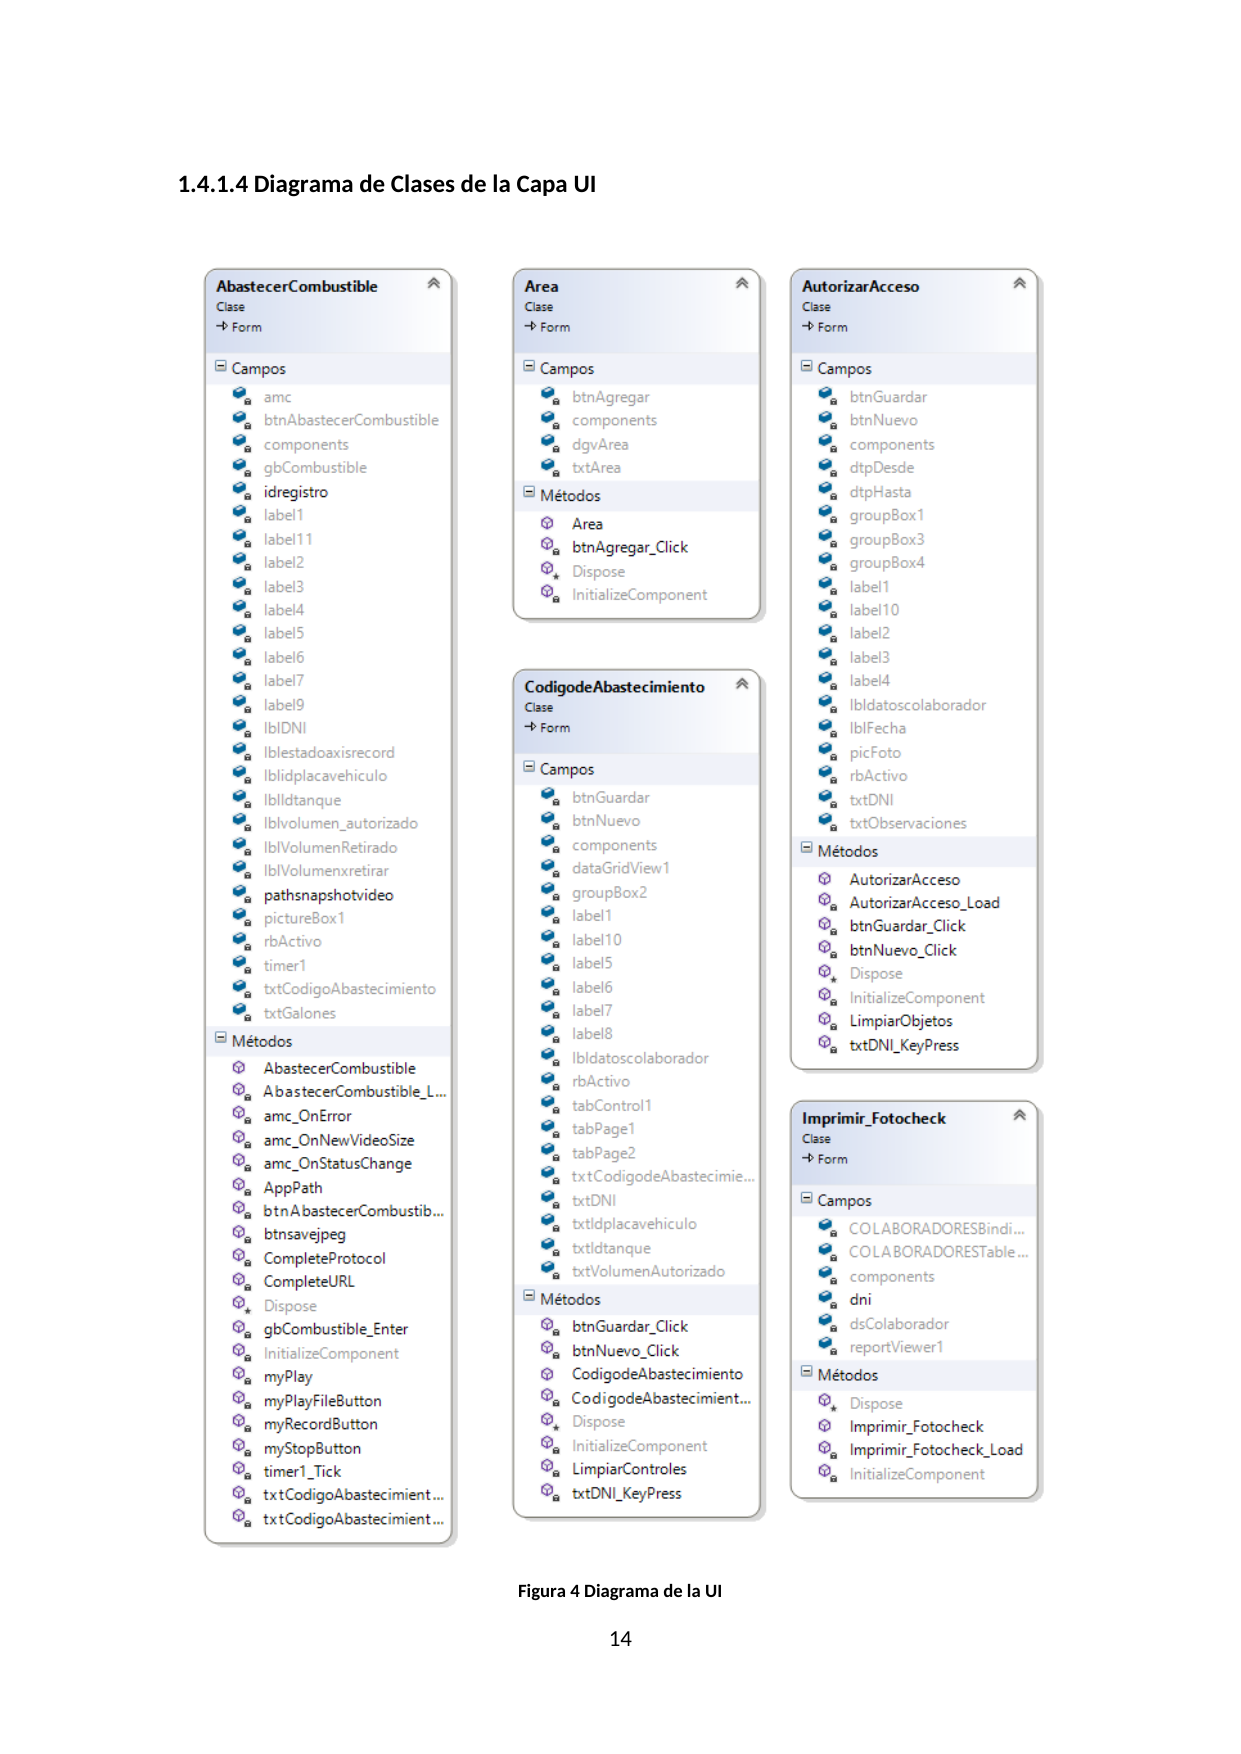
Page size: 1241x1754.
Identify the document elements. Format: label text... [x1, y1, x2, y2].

subtitle 1.4.1.4 Diagrama de Clases de la Capa UI [177, 168, 1063, 199]
text Figura 4 Diagrama de la UI [177, 1579, 1063, 1602]
picture [192, 256, 1048, 1554]
